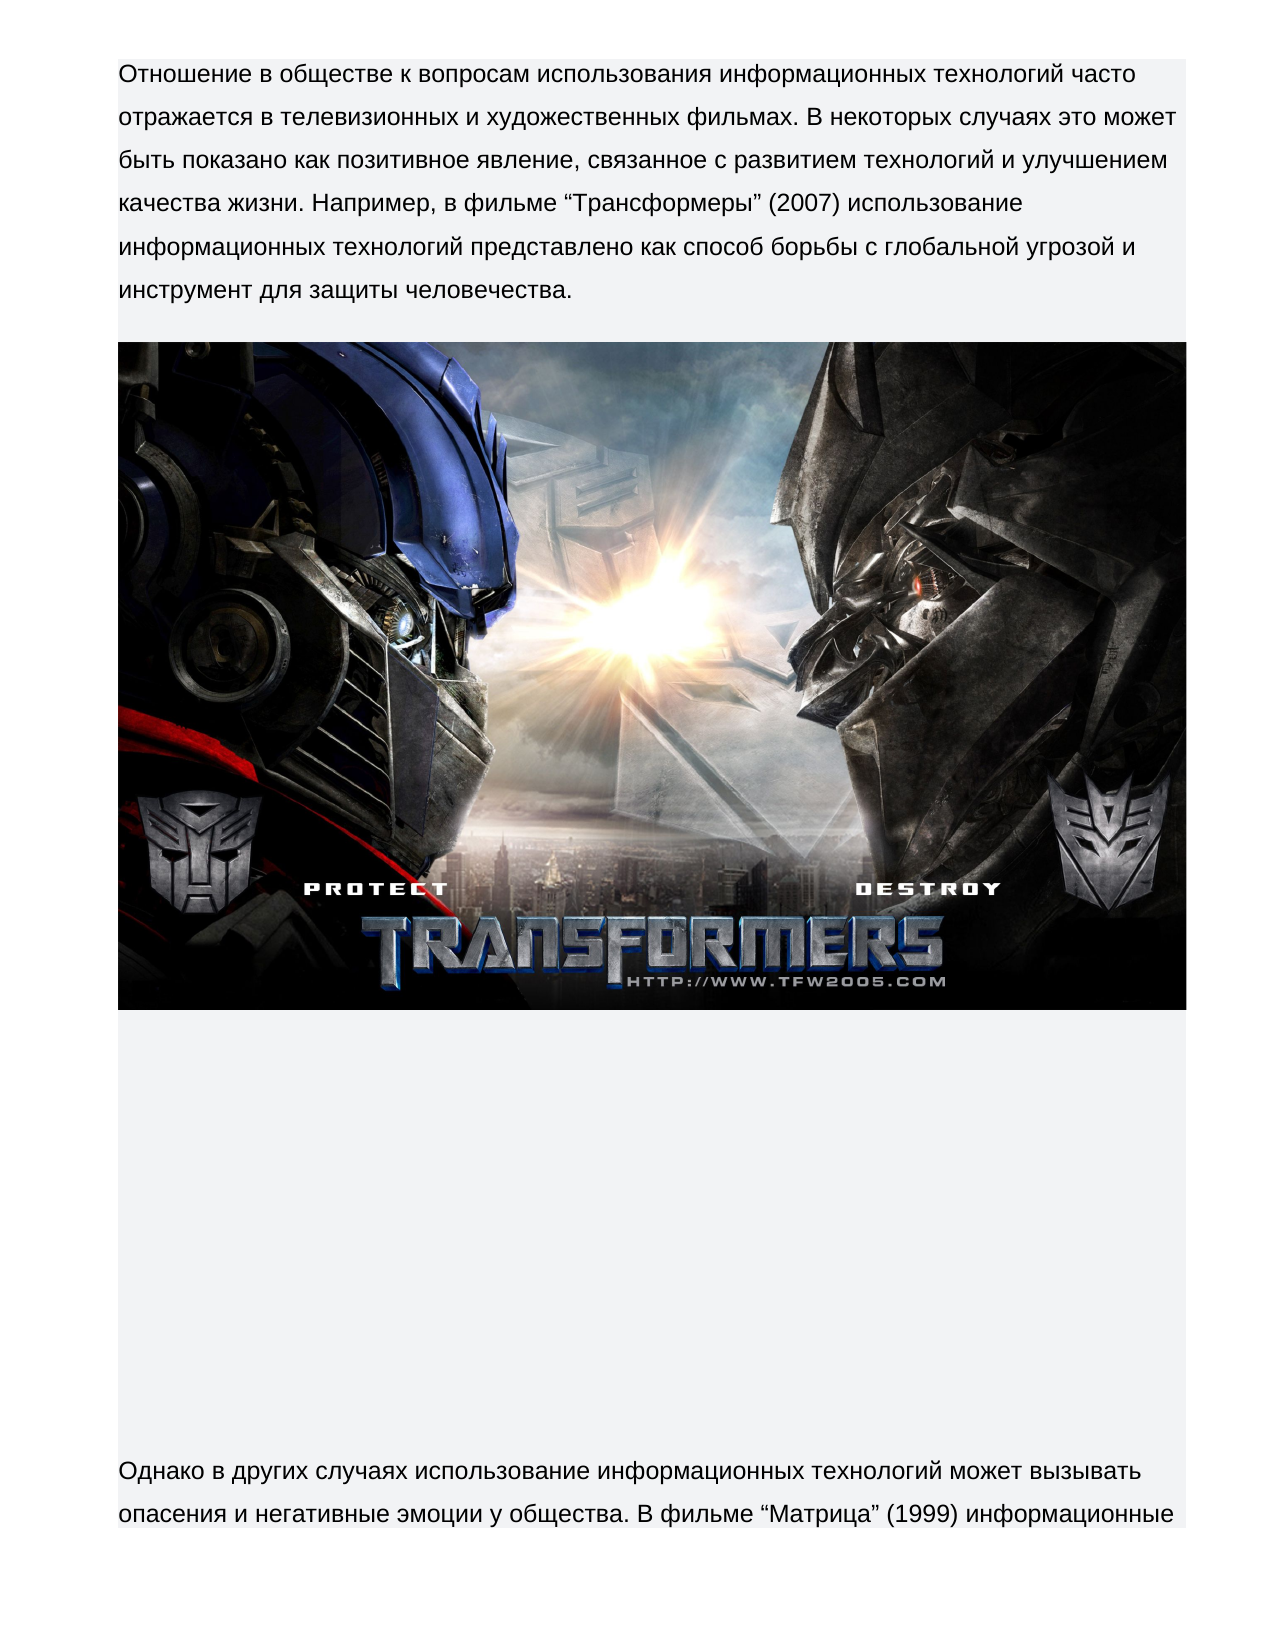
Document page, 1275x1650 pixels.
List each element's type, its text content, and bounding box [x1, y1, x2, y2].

picture [118, 342, 1187, 1010]
text Отношение в обществе к вопросам использования информационных технологий часто отражается в телевизионных и художественных фильмах. В некоторых случаях это может быть показано как позитивное явление, связанное с развитием технологий и улучшением качества жизни. Например, в фильме “Трансформеры” (2007) использование информационных технологий представлено как способ борьбы с глобальной угрозой и инструмент для защиты человечества. [118, 59, 1186, 303]
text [118, 1456, 1186, 1528]
